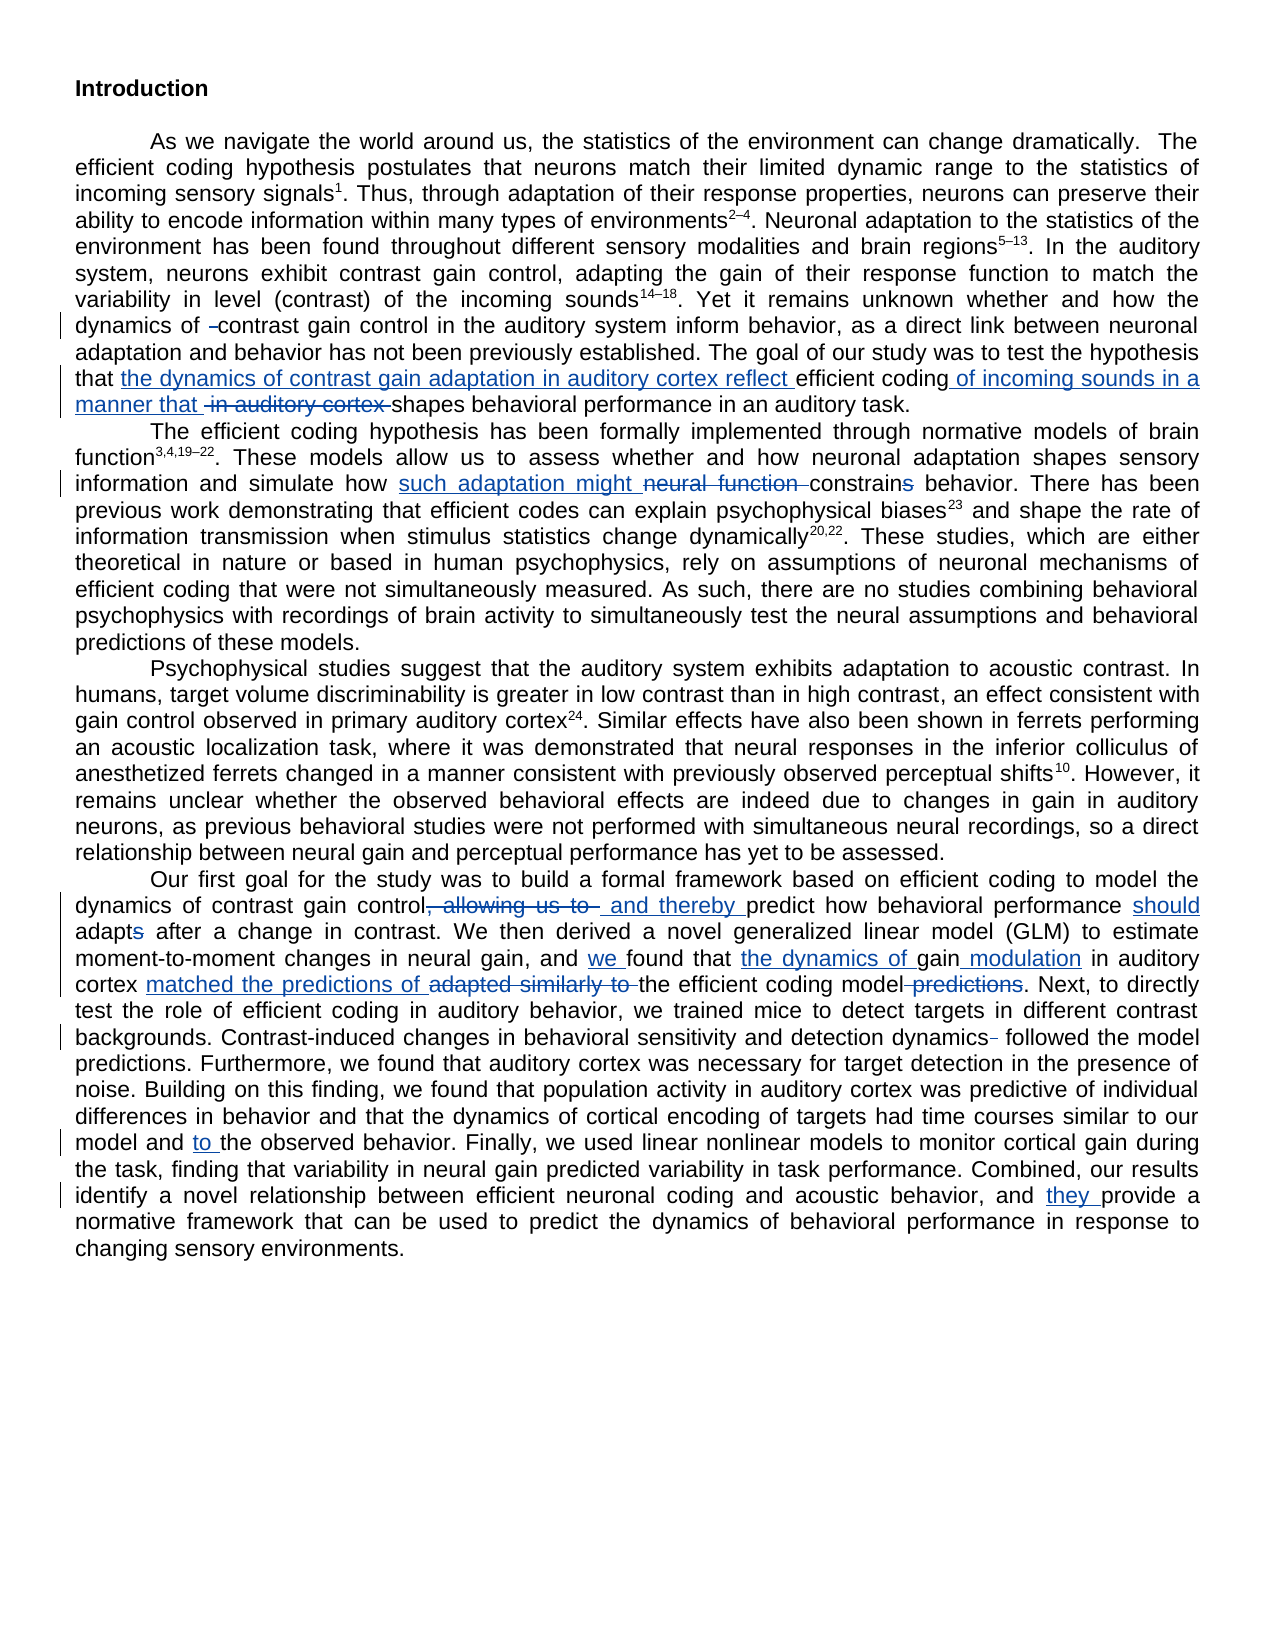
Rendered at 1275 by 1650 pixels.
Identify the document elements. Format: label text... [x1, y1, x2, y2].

text Psychophysical studies suggest that the auditory system exhibits adaptation to acoustic contrast. In humans, target volume discriminability is greater in low contrast than in high contrast, an effect consistent with gain control observed in primary auditory cortex24. Similar effects have also been shown in ferrets performing an acoustic localization task, where it was demonstrated that neural responses in the inferior colliculus of anesthetized ferrets changed in a manner consistent with previously observed perceptual shifts10. However, it remains unclear whether the observed behavioral effects are indeed due to changes in gain in auditory neurons, as previous behavioral studies were not performed with simultaneous neural recordings, so a direct relationship between neural gain and perceptual performance has yet to be assessed. [75, 655, 1200, 866]
text Our first goal for the study was to build a formal framework based on efficient coding to model the dynamics of contrast gain controlpredict how behavioral performance adapt after a change in contrast. We then derived a novel generalized linear model (GLM) to estimate moment-to-moment changes in neural gain, and found that gain in auditory cortex the efficient coding model. Next, to directly test the role of efficient coding in auditory behavior, we trained mice to detect targets in different contrast backgrounds. Contrast-induced changes in behavioral sensitivity and detection dynamics followed the model predictions. Furthermore, we found that auditory cortex was necessary for target detection in the presence of noise. Building on this finding, we found that population activity in auditory cortex was predictive of individual differences in behavior and that the dynamics of cortical encoding of targets had time courses similar to our model and the observed behavior. Finally, we used linear nonlinear models to monitor cortical gain during the task, finding that variability in neural gain predicted variability in task performance. Combined, our results identify a novel relationship between efficient neuronal coding and acoustic behavior, and provide a normative framework that can be used to predict the dynamics of behavioral performance in response to changing sensory environments. [75, 866, 1200, 1261]
text The efficient coding hypothesis has been formally implemented through normative models of brain function3,4,19–22. These models allow us to assess whether and how neuronal adaptation shapes sensory information and simulate how constrain behavior. There has been previous work demonstrating that efficient codes can explain psychophysical biases23 and shape the rate of information transmission when stimulus statistics change dynamically20,22. These studies, which are either theoretical in nature or based in human psychophysics, rely on assumptions of neuronal mechanisms of efficient coding that were not simultaneously measured. As such, there are no studies combining behavioral psychophysics with recordings of brain activity to simultaneously test the neural assumptions and behavioral predictions of these models. [75, 418, 1200, 655]
text Introduction [75, 75, 1200, 101]
text As we navigate the world around us, the statistics of the environment can change dramatically. The efficient coding hypothesis postulates that neurons match their limited dynamic range to the statistics of incoming sensory signals1. Thus, through adaptation of their response properties, neurons can preserve their ability to encode information within many types of environments2–4. Neuronal adaptation to the statistics of the environment has been found throughout different sensory modalities and brain regions5–13. In the auditory system, neurons exhibit contrast gain control, adapting the gain of their response function to match the variability in level (contrast) of the incoming sounds14–18. Yet it remains unknown whether and how the dynamics of contrast gain control in the auditory system inform behavior, as a direct link between neuronal adaptation and behavior has not been previously established. The goal of our study was to test the hypothesis that efficient codingshapes behavioral performance in an auditory task. [75, 128, 1200, 418]
